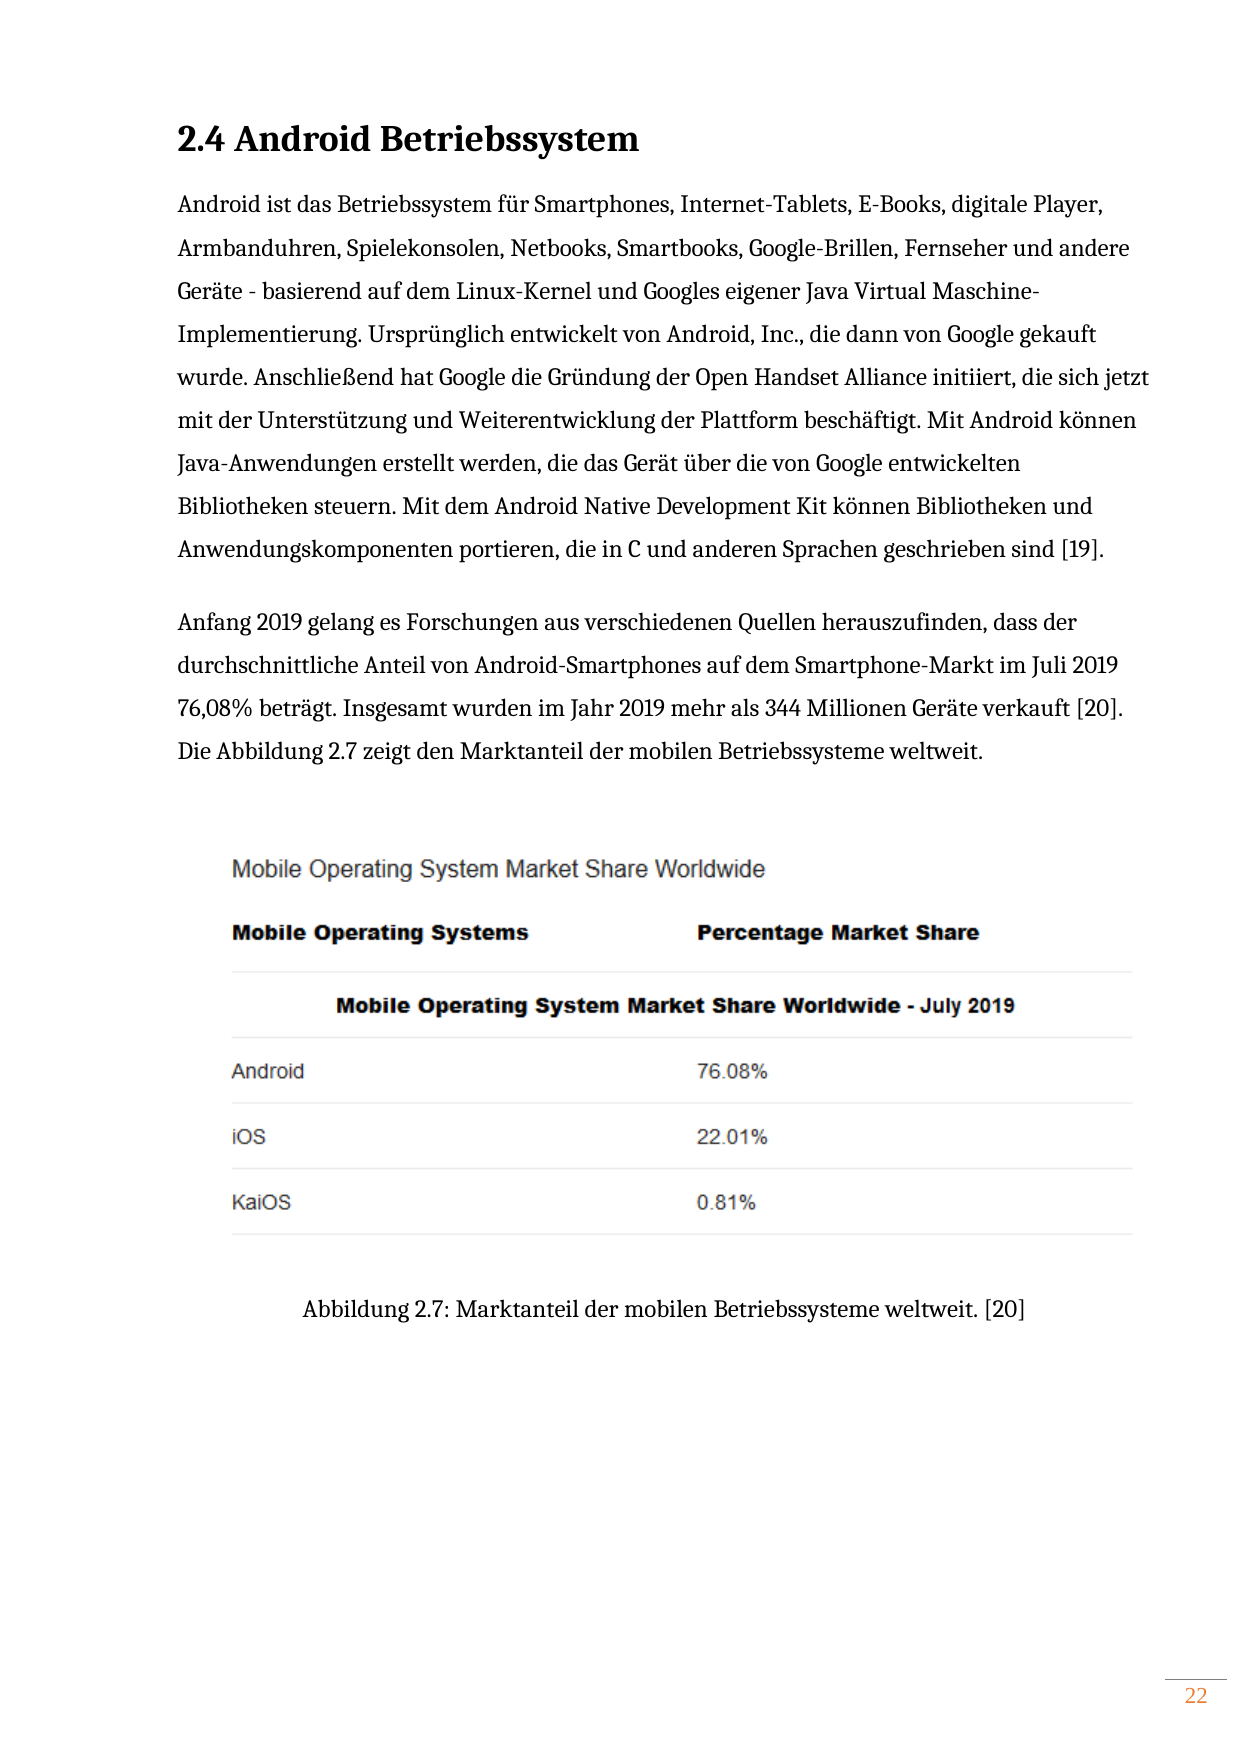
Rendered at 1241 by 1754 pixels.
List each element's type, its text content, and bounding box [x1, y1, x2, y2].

picture [177, 809, 1152, 1253]
text Anfang 2019 gelang es Forschungen aus verschiedenen Quellen herauszufinden, dass der durchschnittliche Anteil von Android-Smartphones auf dem Smartphone-Markt im Juli 2019 76,08% beträgt. Insgesamt wurden im Jahr 2019 mehr als 344 Millionen Geräte verkauft [20]. Die Abbildung 2.7 zeigt den Marktanteil der mobilen Betriebssysteme weltweit. [177, 608, 1152, 766]
subtitle 2.4 Android Betriebssystem [177, 118, 1152, 161]
text Abbildung 2.7: Marktanteil der mobilen Betriebssysteme weltweit. [20] [177, 1294, 1152, 1323]
text Android ist das Betriebssystem für Smartphones, Internet-Tablets, E-Books, digitale Player, Armbanduhren, Spielekonsolen, Netbooks, Smartbooks, Google-Brillen, Fernseher und andere Geräte - basierend auf dem Linux-Kernel und Googles eigener Java Virtual Maschine-Implementierung. Ursprünglich entwickelt von Android, Inc., die dann von Google gekauft wurde. Anschließend hat Google die Gründung der Open Handset Alliance initiiert, die sich jetzt mit der Unterstützung und Weiterentwicklung der Plattform beschäftigt. Mit Android können Java-Anwendungen erstellt werden, die das Gerät über die von Google entwickelten Bibliotheken steuern. Mit dem Android Native Development Kit können Bibliotheken und Anwendungskomponenten portieren, die in C und anderen Sprachen geschrieben sind [19]. [177, 190, 1152, 564]
